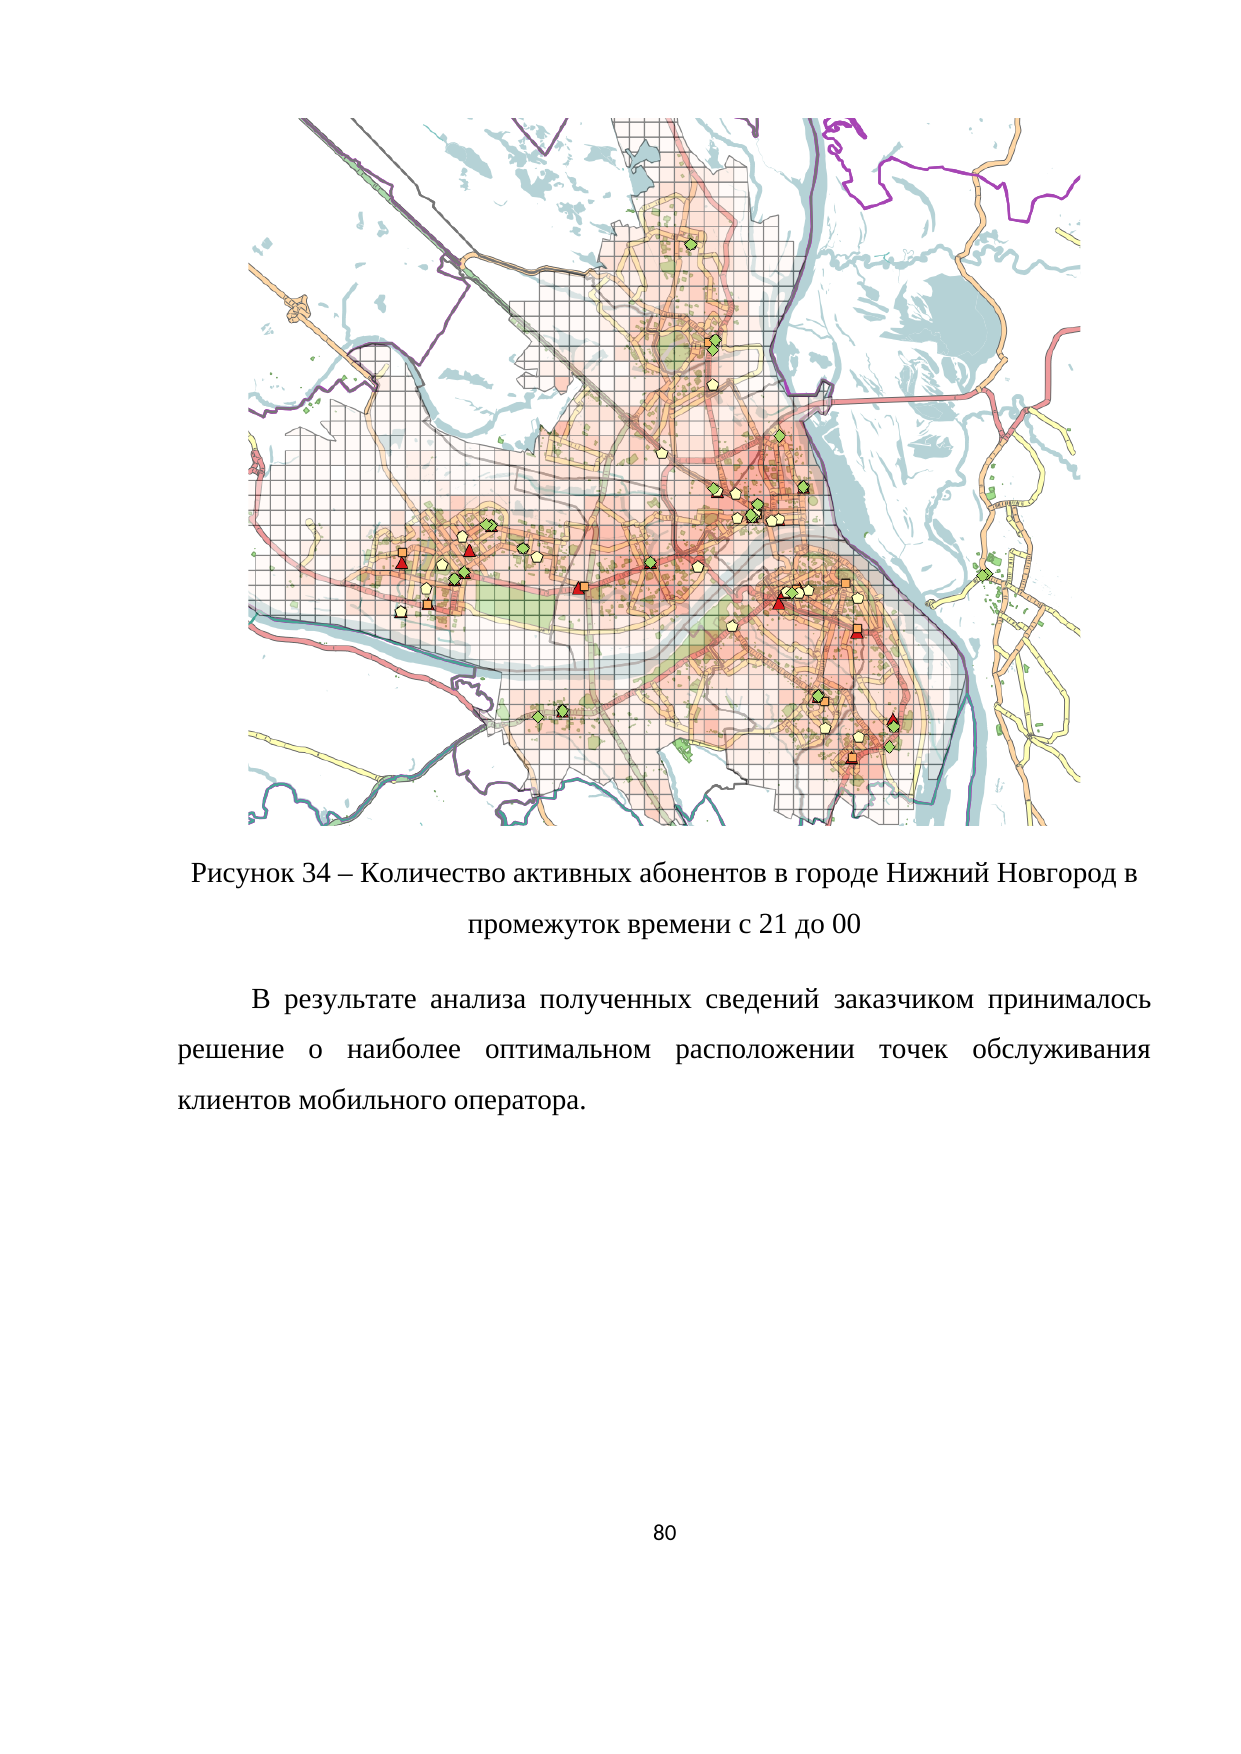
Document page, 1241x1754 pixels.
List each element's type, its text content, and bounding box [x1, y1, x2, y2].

text В результате анализа полученных сведений заказчиком принималось решение о наиболее оптимальном расположении точек обслуживания клиентов мобильного оператора. [177, 981, 1152, 1115]
text Рисунок 34 – Количество активных абонентов в городе Нижний Новгород в промежуток времени с 21 до 00 [177, 856, 1152, 939]
picture [248, 118, 1081, 826]
